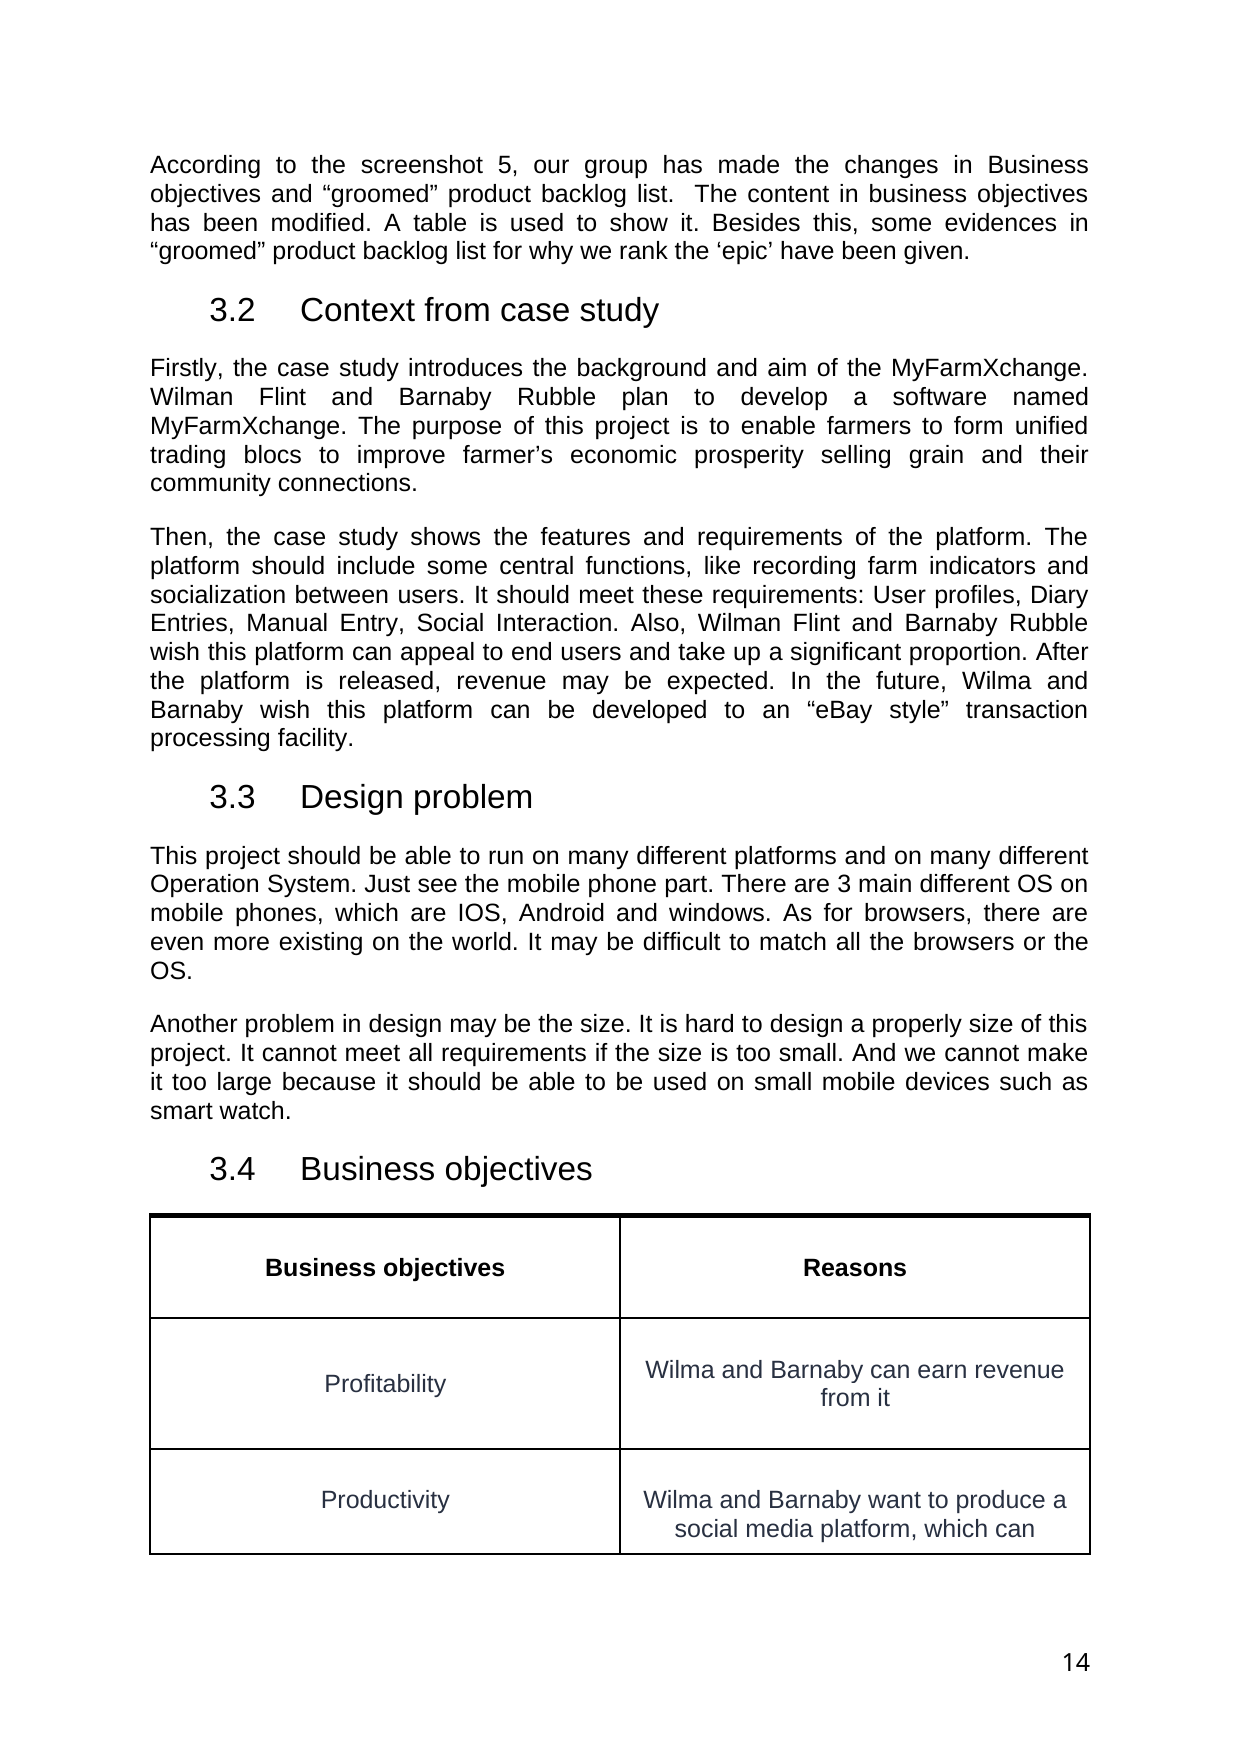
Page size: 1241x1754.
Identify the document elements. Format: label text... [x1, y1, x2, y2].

text This project should be able to run on many different platforms and on many different Operation System. Just see the mobile phone part. There are 3 main different OS on mobile phones, which are IOS, Android and windows. As for browsers, there are even more existing on the world. It may be difficult to match all the browsers or the OS. [150, 841, 1090, 984]
table_header Reasons [621, 1218, 1089, 1317]
subtitle Design problem [165, 777, 1090, 816]
table_cell Wilma and Barnaby can earn revenue from it [621, 1319, 1089, 1447]
text Then, the case study shows the features and requirements of the platform. The platform should include some central functions, like recording farm indicators and socialization between users. It should meet these requirements: User profiles, Diary Entries, Manual Entry, Social Interaction. Also, Wilman Flint and Barnaby Rubble wish this platform can appeal to end users and take up a significant proportion. After the platform is released, revenue may be expected. In the future, Wilma and Barnaby wish this platform can be developed to an “eBay style” transaction processing facility. [150, 522, 1090, 752]
subtitle Business objectives [165, 1149, 1090, 1188]
text Firstly, the case study introduces the background and aim of the MyFarmXchange. Wilman Flint and Barnaby Rubble plan to develop a software named MyFarmXchange. The purpose of this project is to enable farmers to form unified trading blocs to improve farmer’s economic prosperity selling grain and their community connections. [150, 353, 1090, 497]
table_header Business objectives [151, 1218, 619, 1317]
table_cell Productivity [151, 1450, 619, 1553]
subtitle Context from case study [165, 290, 1090, 328]
table_cell Profitability [151, 1319, 619, 1447]
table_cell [621, 1450, 1089, 1553]
text Another problem in design may be the size. It is hard to design a properly size of this project. It cannot meet all requirements if the size is too small. And we cannot make it too large because it should be able to be used on small mobile devices such as smart watch. [150, 1009, 1090, 1124]
text According to the screenshot 5, our group has made the changes in Business objectives and “groomed” product backlog list. The content in business objectives has been modified. A table is used to show it. Besides this, some evidences in “groomed” product backlog list for why we rank the ‘epic’ have been given. [150, 150, 1090, 265]
